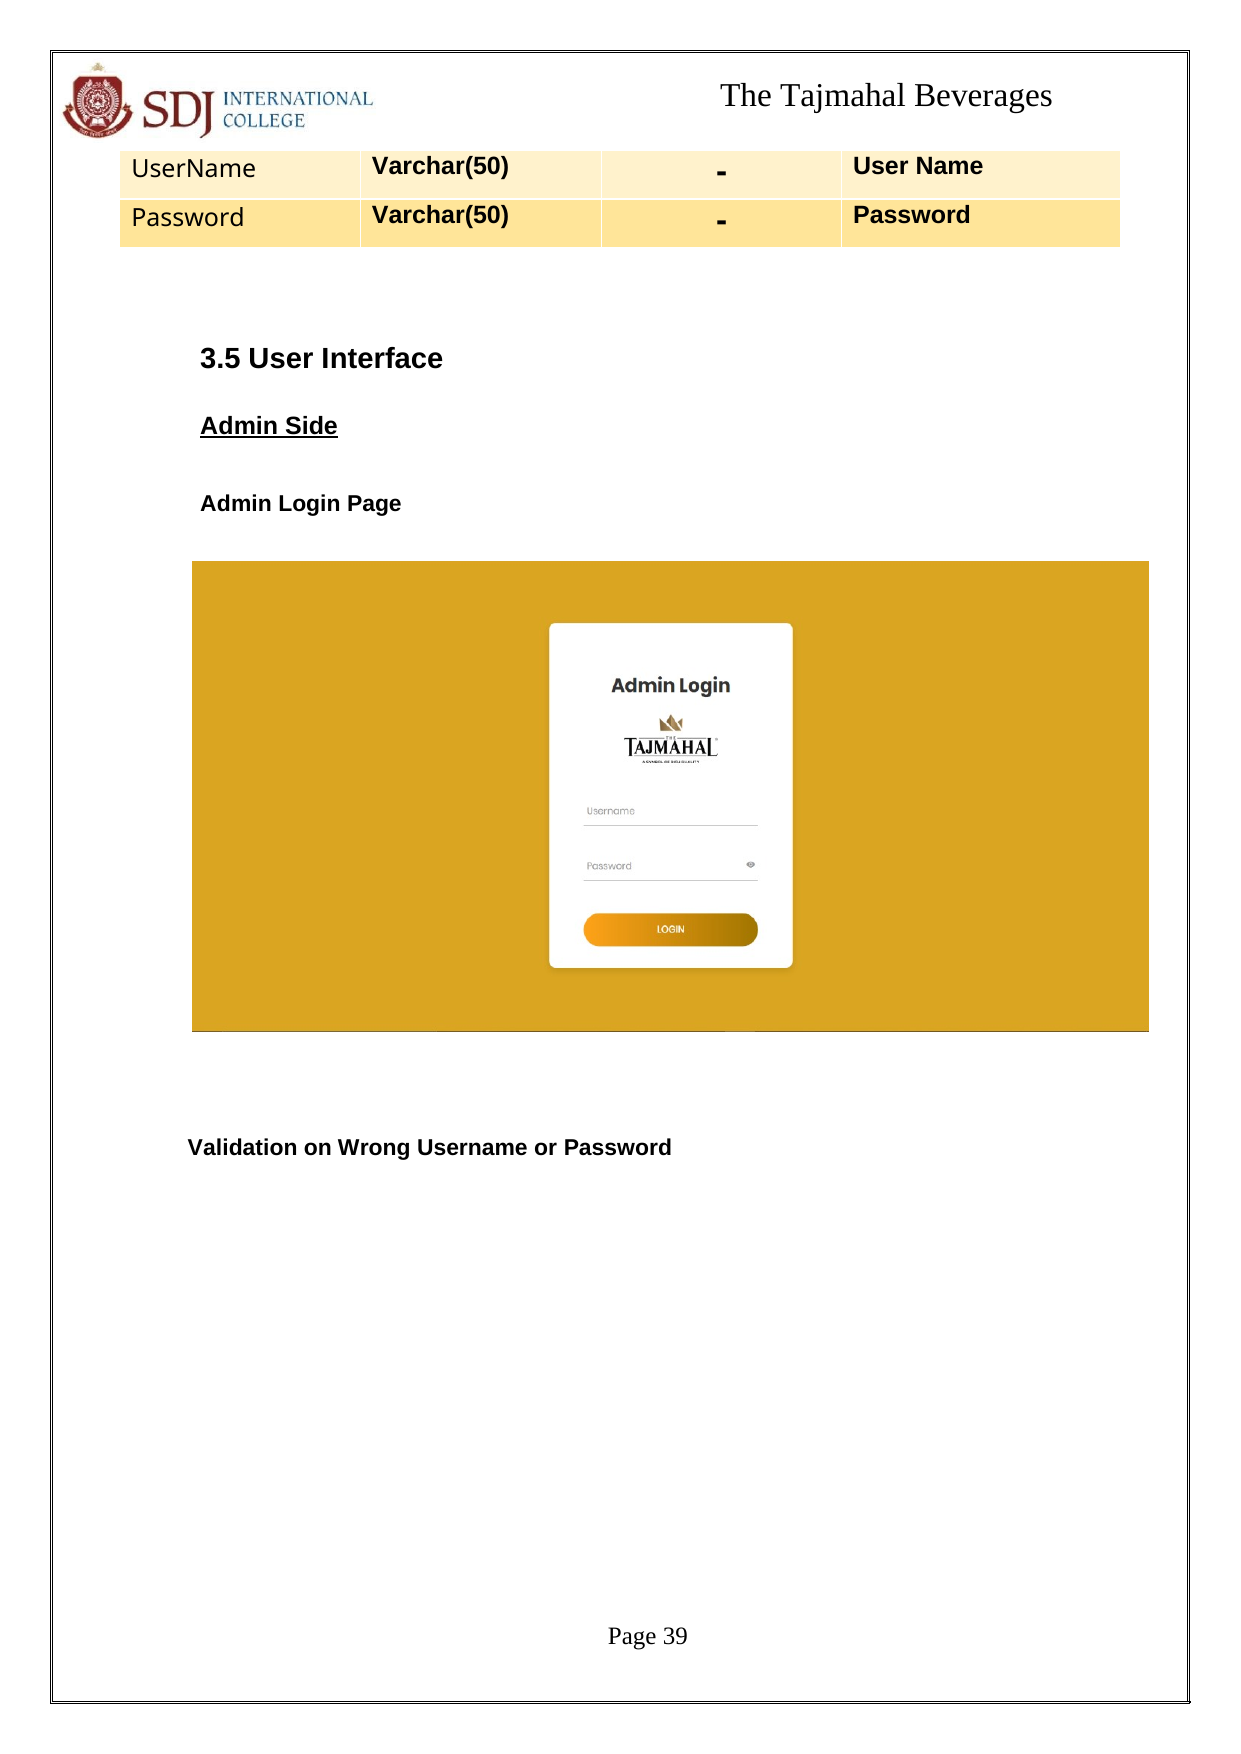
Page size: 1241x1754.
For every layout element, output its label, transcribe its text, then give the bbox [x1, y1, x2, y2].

text Admin Login Page [200, 489, 1053, 516]
table_cell - [602, 200, 841, 247]
table_cell Password [842, 200, 1120, 247]
table_cell Varchar(50) [361, 200, 601, 247]
table_cell Varchar(50) [361, 151, 601, 198]
table_cell UserName [120, 151, 360, 198]
table_cell - [602, 151, 841, 198]
picture [192, 561, 1148, 1032]
table_cell Password [120, 200, 360, 247]
table_cell User Name [842, 151, 1120, 198]
text 3.5 User Interface [200, 342, 1053, 375]
picture [58, 58, 377, 143]
text Validation on Wrong Username or Password [187, 1134, 1053, 1161]
text Admin Side [200, 411, 1053, 438]
